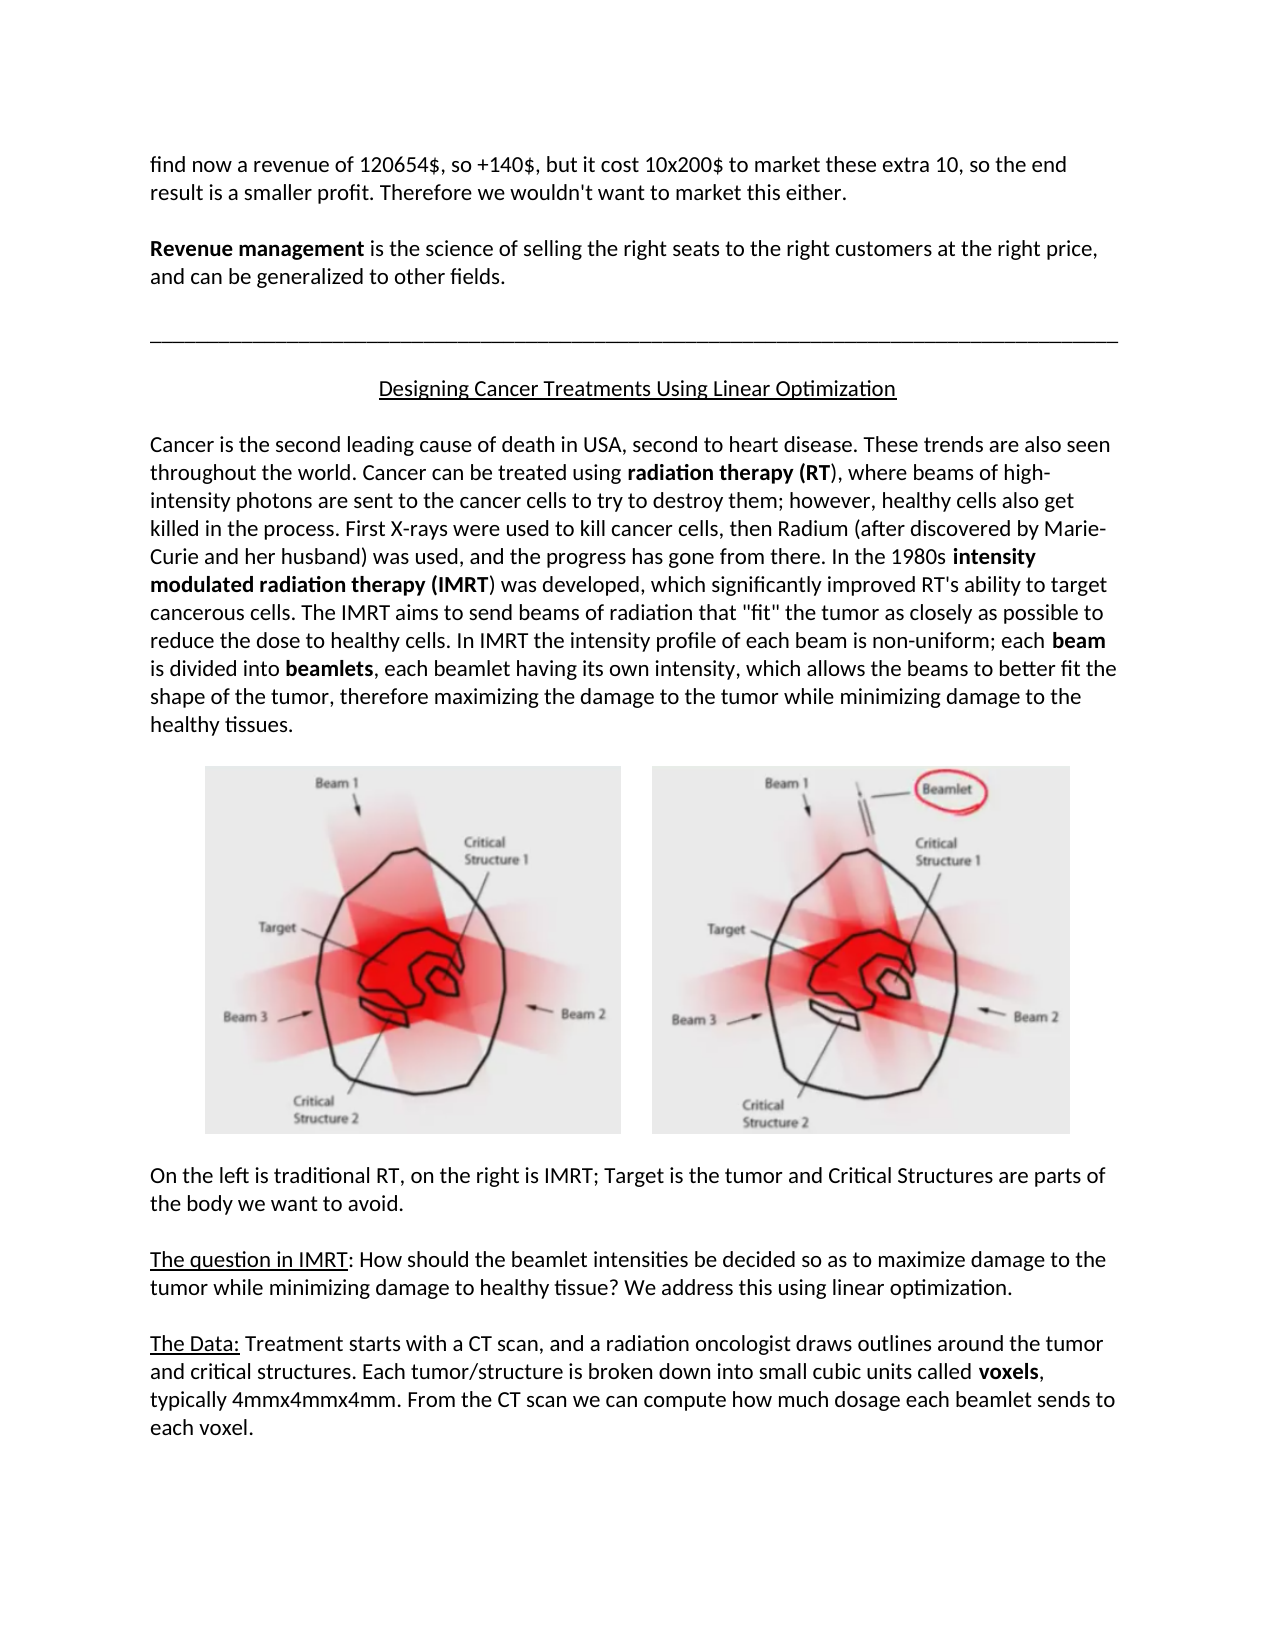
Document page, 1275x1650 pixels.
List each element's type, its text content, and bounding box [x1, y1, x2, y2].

text On the left is traditional RT, on the right is IMRT; Target is the tumor and Critical Structures are parts of the body we want to avoid. [150, 1161, 1125, 1217]
text _____________________________________________________________________________________ [150, 318, 1125, 346]
picture [652, 766, 1070, 1134]
text Revenue management is the science of selling the right seats to the right customers at the right price, and can be generalized to other fields. [150, 234, 1125, 290]
text The Data: Treatment starts with a CT scan, and a radiation oncologist draws outlines around the tumor and critical structures. Each tumor/structure is broken down into small cubic units called voxels, typically 4mmx4mmx4mm. From the CT scan we can compute how much dosage each beamlet sends to each voxel. [150, 1329, 1125, 1441]
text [150, 150, 1125, 206]
picture [205, 766, 621, 1134]
text Cancer is the second leading cause of death in USA, second to heart disease. These trends are also seen throughout the world. Cancer can be treated using radiation therapy (RT), where beams of high-intensity photons are sent to the cancer cells to try to destroy them; however, healthy cells also get killed in the process. First X-rays were used to kill cancer cells, then Radium (after discovered by Marie-Curie and her husband) was used, and the progress has gone from there. In the 1980s intensity modulated radiation therapy (IMRT) was developed, which significantly improved RT's ability to target cancerous cells. The IMRT aims to send beams of radiation that "fit" the tumor as closely as possible to reduce the dose to healthy cells. In IMRT the intensity profile of each beam is non-uniform; each beam is divided into beamlets, each beamlet having its own intensity, which allows the beams to better fit the shape of the tumor, therefore maximizing the damage to the tumor while minimizing damage to the healthy tissues. [150, 430, 1125, 738]
text The question in IMRT: How should the beamlet intensities be decided so as to maximize damage to the tumor while minimizing damage to healthy tissue? We address this using linear optimization. [150, 1245, 1125, 1301]
text Designing Cancer Treatments Using Linear Optimization [150, 374, 1125, 402]
